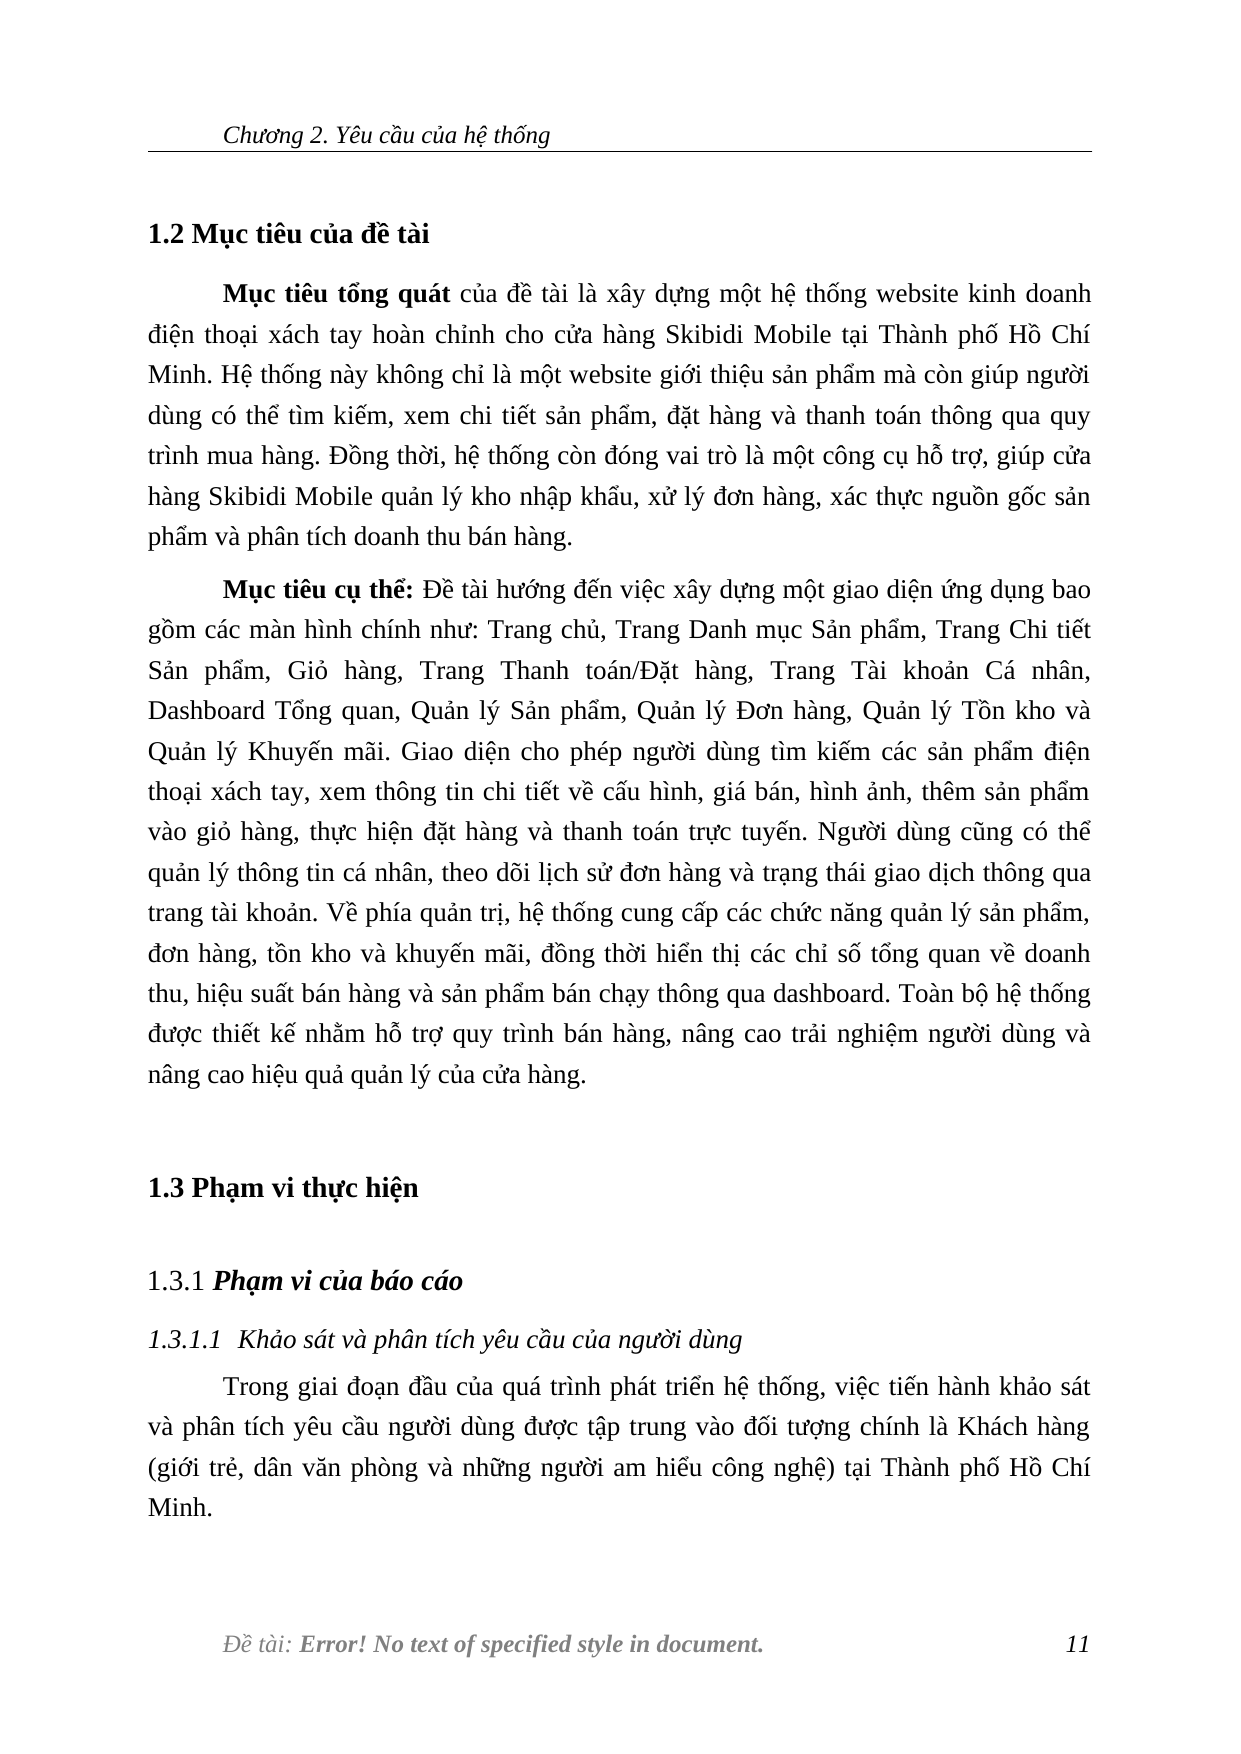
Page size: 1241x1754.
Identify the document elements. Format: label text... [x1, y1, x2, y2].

text Mục tiêu tổng quát của đề tài là xây dựng một hệ thống website kinh doanh điện thoại xách tay hoàn chỉnh cho cửa hàng Skibidi Mobile tại Thành phố Hồ Chí Minh. Hệ thống này không chỉ là một website giới thiệu sản phẩm mà còn giúp người dùng có thể tìm kiếm, xem chi tiết sản phẩm, đặt hàng và thanh toán thông qua quy trình mua hàng. Đồng thời, hệ thống còn đóng vai trò là một công cụ hỗ trợ, giúp cửa hàng Skibidi Mobile quản lý kho nhập khẩu, xử lý đơn hàng, xác thực nguồn gốc sản phẩm và phân tích doanh thu bán hàng. [148, 278, 1092, 551]
subtitle Phạm vi của báo cáo [147, 1257, 1092, 1298]
subtitle Phạm vi thực hiện [148, 1161, 1092, 1207]
text Trong giai đoạn đầu của quá trình phát triển hệ thống, việc tiến hành khảo sát và phân tích yêu cầu người dùng được tập trung vào đối tượng chính là Khách hàng (giới trẻ, dân văn phòng và những người am hiểu công nghệ) tại Thành phố Hồ Chí Minh. [148, 1370, 1092, 1522]
subtitle Mục tiêu của đề tài [148, 207, 1092, 253]
subtitle Khảo sát và phân tích yêu cầu của người dùng [148, 1323, 1092, 1354]
text Mục tiêu cụ thể: Đề tài hướng đến việc xây dựng một giao diện ứng dụng bao gồm các màn hình chính như: Trang chủ, Trang Danh mục Sản phẩm, Trang Chi tiết Sản phẩm, Giỏ hàng, Trang Thanh toán/Đặt hàng, Trang Tài khoản Cá nhân, Dashboard Tổng quan, Quản lý Sản phẩm, Quản lý Đơn hàng, Quản lý Tồn kho và Quản lý Khuyến mãi. Giao diện cho phép người dùng tìm kiếm các sản phẩm điện thoại xách tay, xem thông tin chi tiết về cấu hình, giá bán, hình ảnh, thêm sản phẩm vào giỏ hàng, thực hiện đặt hàng và thanh toán trực tuyến. Người dùng cũng có thể quản lý thông tin cá nhân, theo dõi lịch sử đơn hàng và trạng thái giao dịch thông qua trang tài khoản. Về phía quản trị, hệ thống cung cấp các chức năng quản lý sản phẩm, đơn hàng, tồn kho và khuyến mãi, đồng thời hiển thị các chỉ số tổng quan về doanh thu, hiệu suất bán hàng và sản phẩm bán chạy thông qua dashboard. Toàn bộ hệ thống được thiết kế nhằm hỗ trợ quy trình bán hàng, nâng cao trải nghiệm người dùng và nâng cao hiệu quả quản lý của cửa hàng. [148, 573, 1092, 1089]
